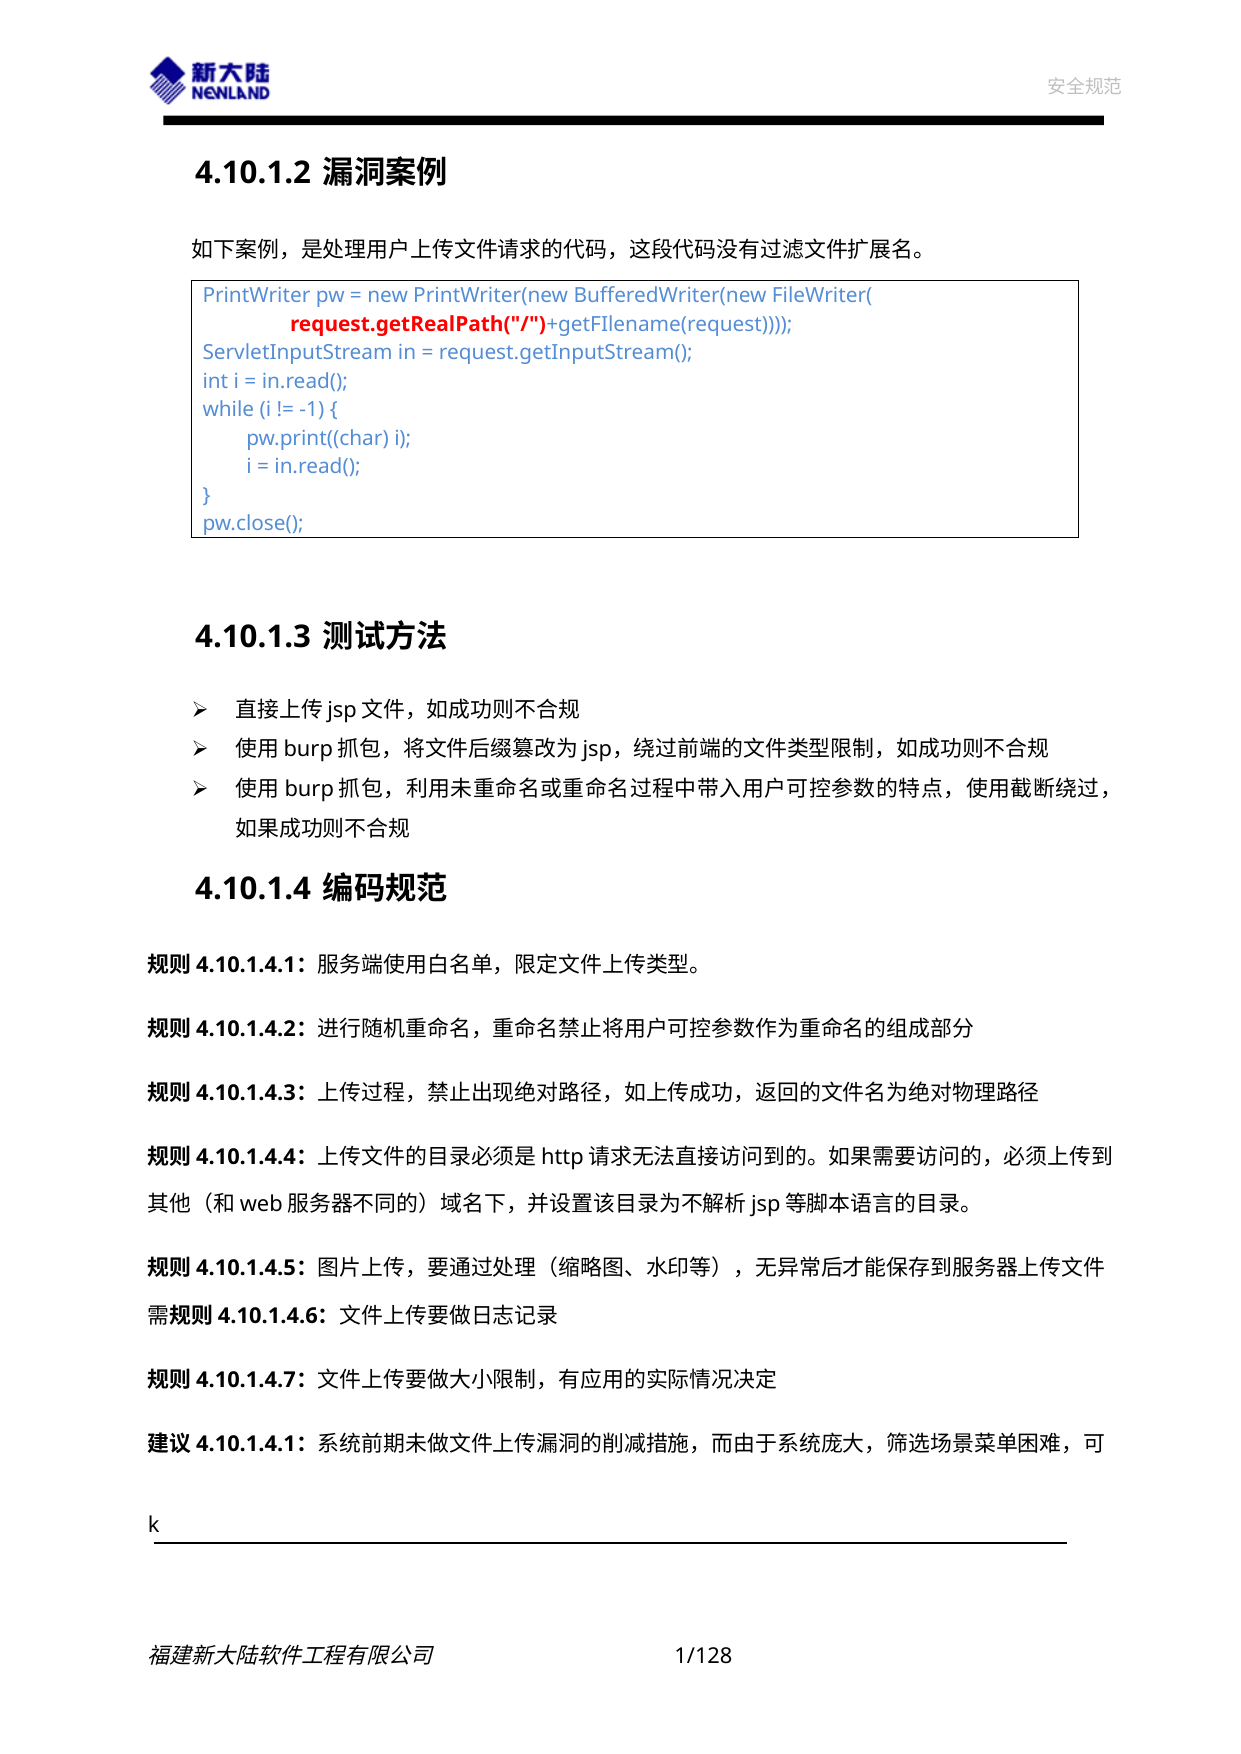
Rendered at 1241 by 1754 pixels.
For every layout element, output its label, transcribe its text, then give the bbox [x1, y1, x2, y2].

list 使用burp抓包，将文件后缀篡改为jsp，绕过前端的文件类型限制，如成功则不合规 [191, 731, 1122, 763]
picture [147, 55, 273, 107]
list 直接上传jsp文件，如成功则不合规 [191, 692, 1122, 723]
text 规则4.10.1.4.4：上传文件的目录必须是http请求无法直接访问到的。如果需要访问的，必须上传到其他（和web服务器不同的）域名下，并设置该目录为不解析jsp等脚本语言的目录。 [148, 1139, 1122, 1218]
text 规则4.10.1.4.5：图片上传，要通过处理（缩略图、水印等），无异常后才能保存到服务器上传文件需规则4.10.1.4.6：文件上传要做日志记录 [148, 1250, 1122, 1329]
text 如下案例，是处理用户上传文件请求的代码，这段代码没有过滤文件扩展名。 [148, 232, 1122, 264]
subtitle 漏洞案例 [195, 148, 1122, 193]
subtitle 测试方法 [195, 611, 1122, 656]
text 规则4.10.1.4.1：服务端使用白名单，限定文件上传类型。 [148, 947, 1122, 979]
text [148, 1426, 1122, 1457]
table_header PrintWriter pw = new PrintWriter(new BufferedWriter(new FileWriter( request.getRealPath("/")+getFIlename(request)))); ServletInputStream in = request.getInputStream(); int i = in.read(); while (i != -1) { pw.print((char) i); i = in.read(); } pw.close(); [192, 281, 1078, 537]
list 使用burp抓包，利用未重命名或重命名过程中带入用户可控参数的特点，使用截断绕过，如果成功则不合规 [191, 771, 1122, 842]
text 规则4.10.1.4.3：上传过程，禁止出现绝对路径，如上传成功，返回的文件名为绝对物理路径 [148, 1075, 1122, 1107]
subtitle 编码规范 [195, 863, 1122, 908]
text 规则4.10.1.4.7：文件上传要做大小限制，有应用的实际情况决定 [148, 1362, 1122, 1393]
text 规则4.10.1.4.2：进行随机重命名，重命名禁止将用户可控参数作为重命名的组成部分 [148, 1011, 1122, 1043]
